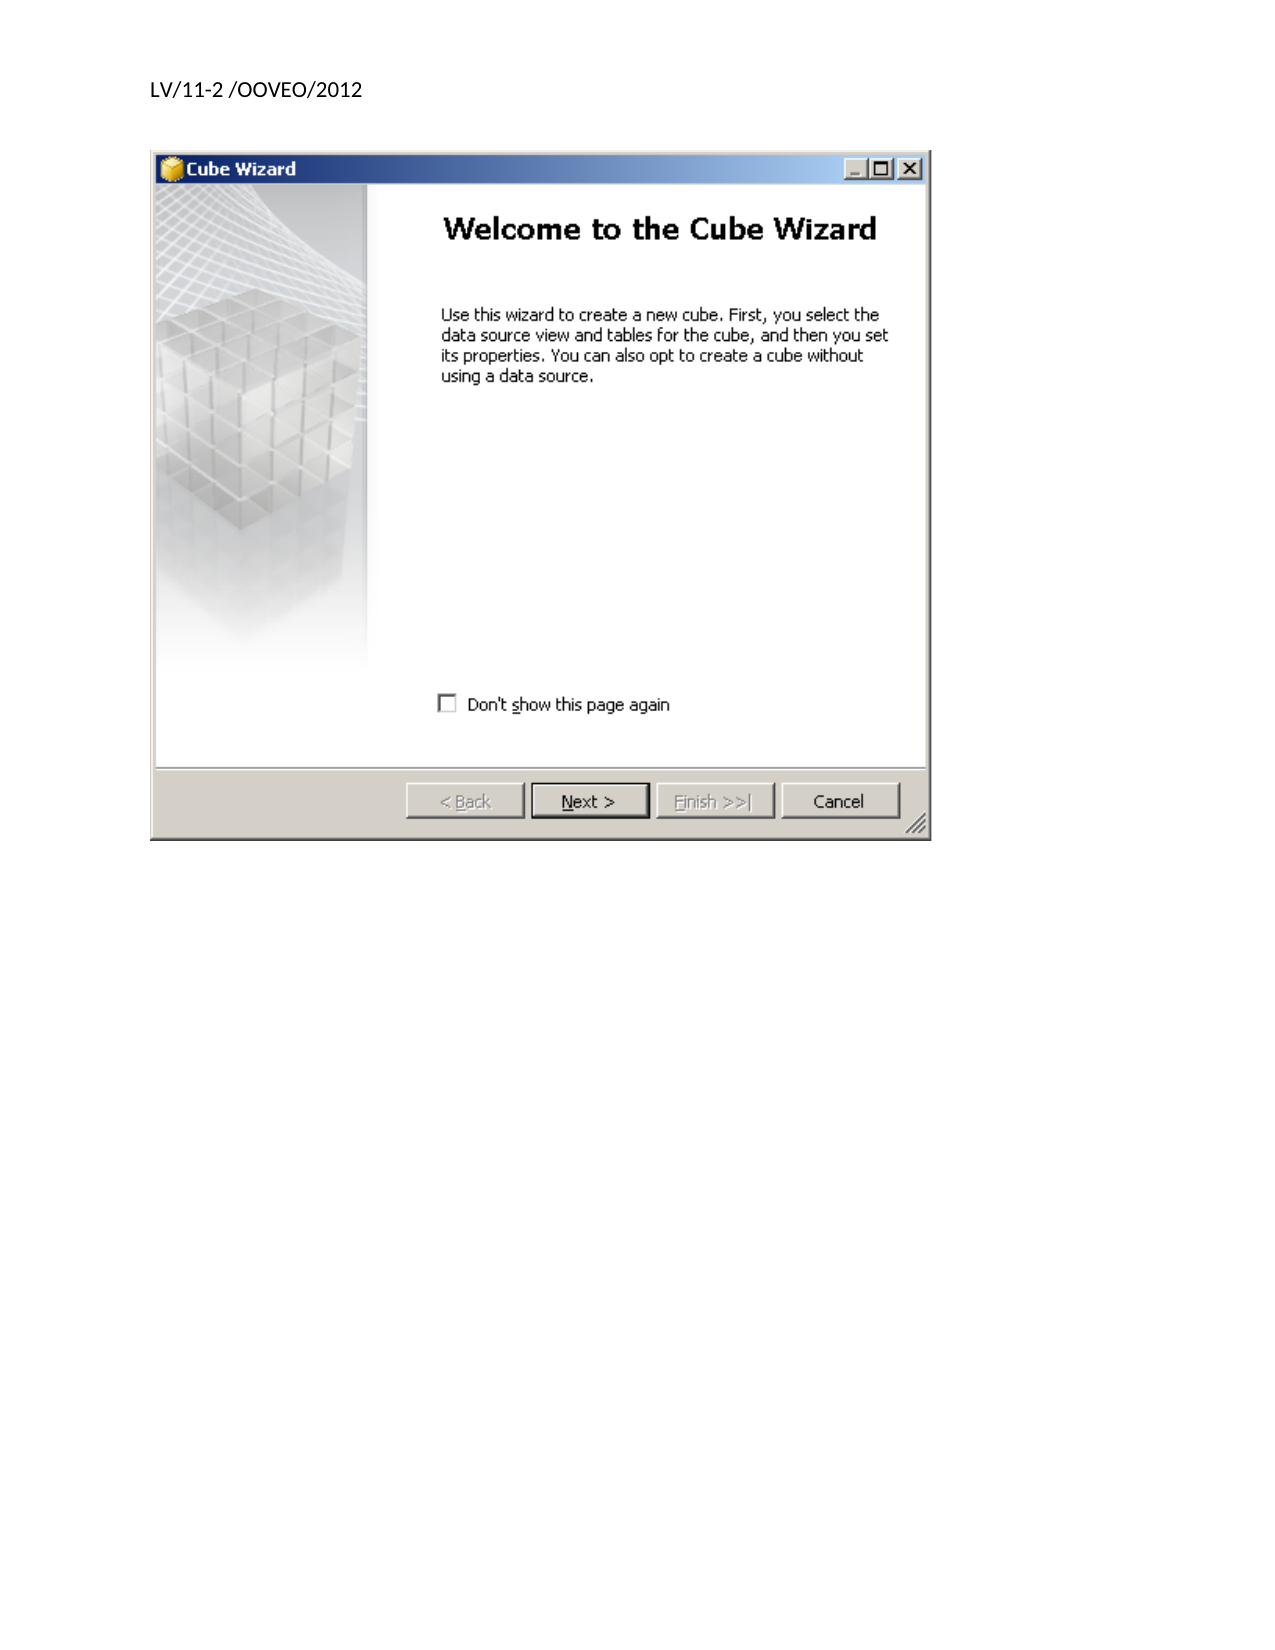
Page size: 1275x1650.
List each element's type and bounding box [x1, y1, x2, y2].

picture [150, 150, 932, 841]
